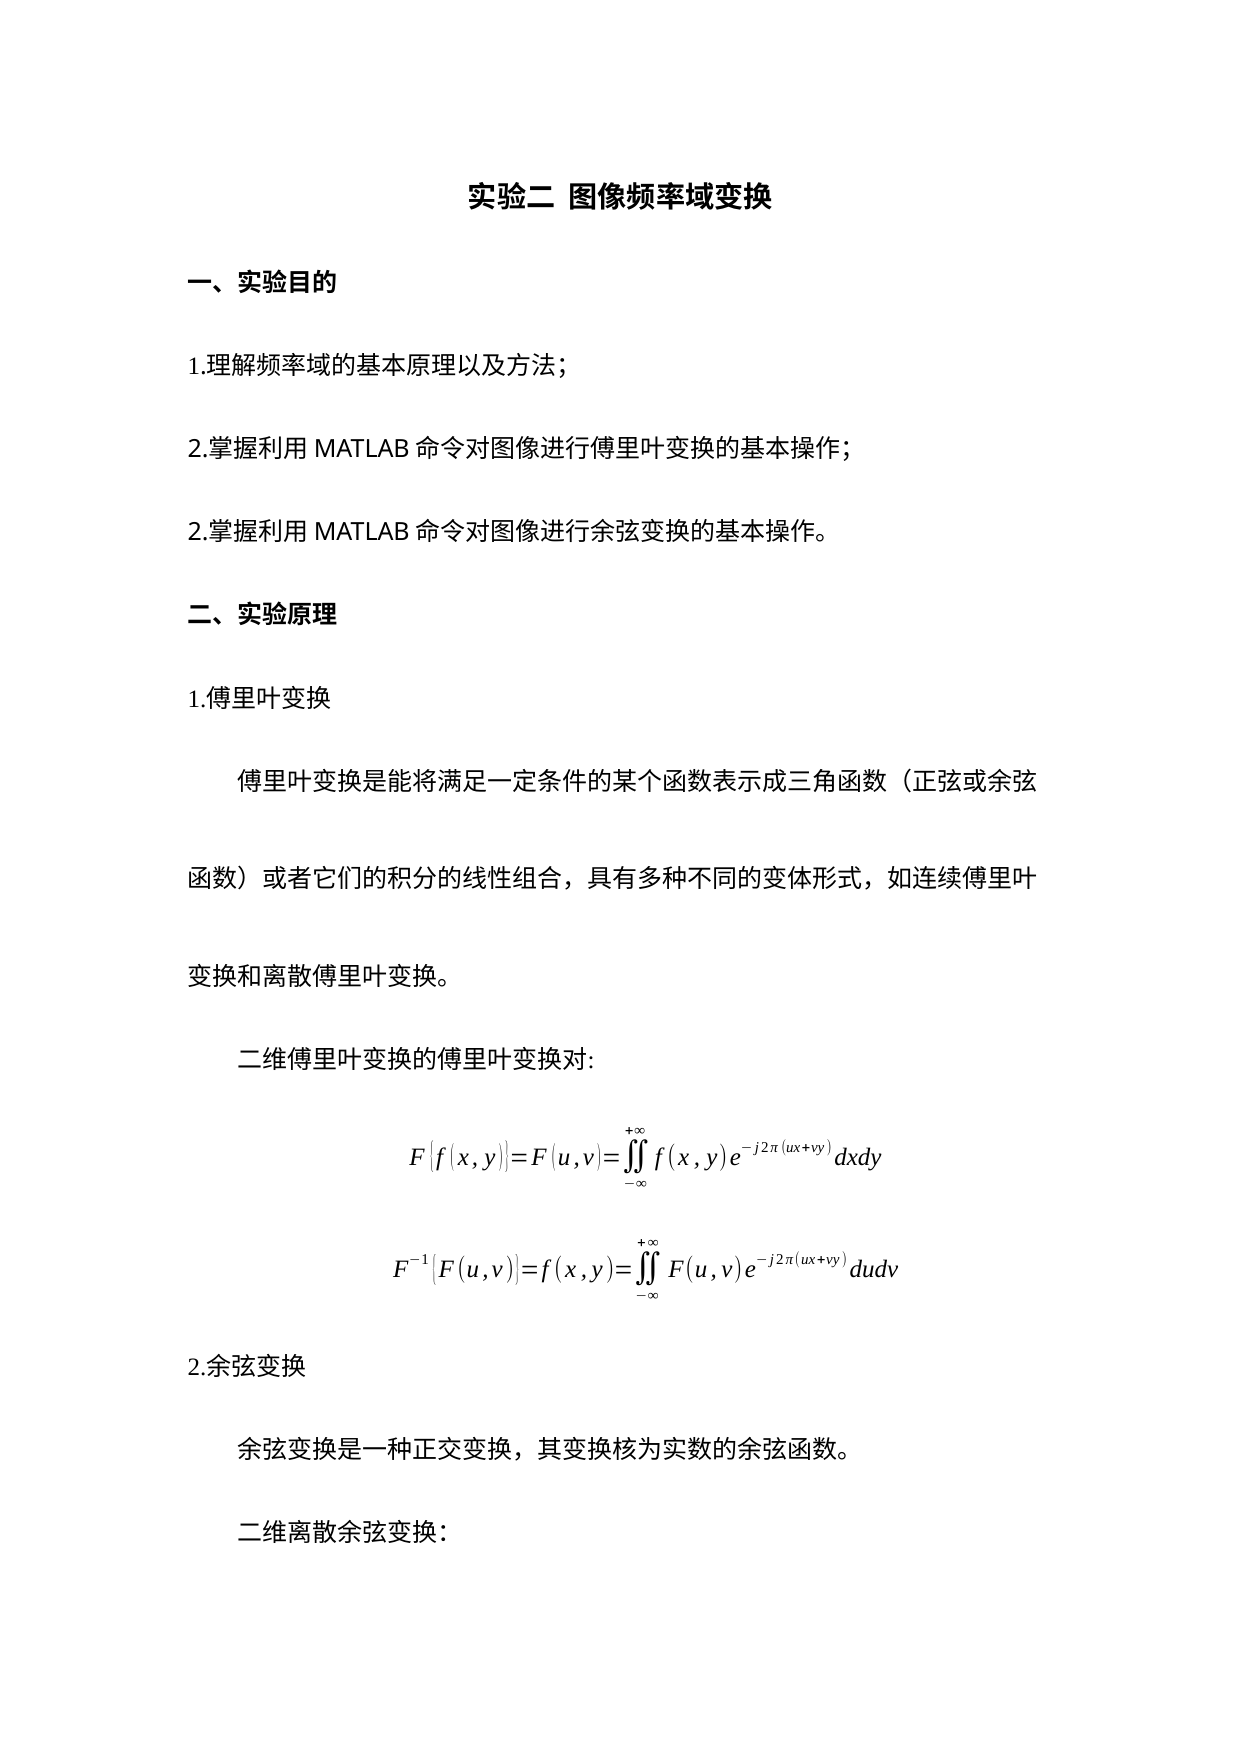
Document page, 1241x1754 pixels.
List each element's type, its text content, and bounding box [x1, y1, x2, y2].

text 二维傅里叶变换的傅里叶变换对: [187, 1025, 1053, 1090]
text 余弦变换是一种正交变换，其变换核为实数的余弦函数。 [187, 1415, 1053, 1480]
text 二、实验原理 [187, 581, 1053, 646]
text 2.掌握利用MATLAB命令对图像进行傅里叶变换的基本操作； [187, 414, 1053, 479]
text 实验二 图像频率域变换 [187, 162, 1053, 227]
text 1.傅里叶变换 [187, 664, 1053, 729]
text 2.余弦变换 [187, 1332, 1053, 1397]
text 二维离散余弦变换： [187, 1498, 1053, 1563]
text 2.掌握利用MATLAB命令对图像进行余弦变换的基本操作。 [187, 497, 1053, 562]
text 傅里叶变换是能将满足一定条件的某个函数表示成三角函数（正弦或余弦函数）或者它们的积分的线性组合，具有多种不同的变体形式，如连续傅里叶变换和离散傅里叶变换。 [187, 747, 1053, 1007]
text 一、实验目的 [187, 248, 1053, 313]
text 1.理解频率域的基本原理以及方法； [187, 331, 1053, 396]
